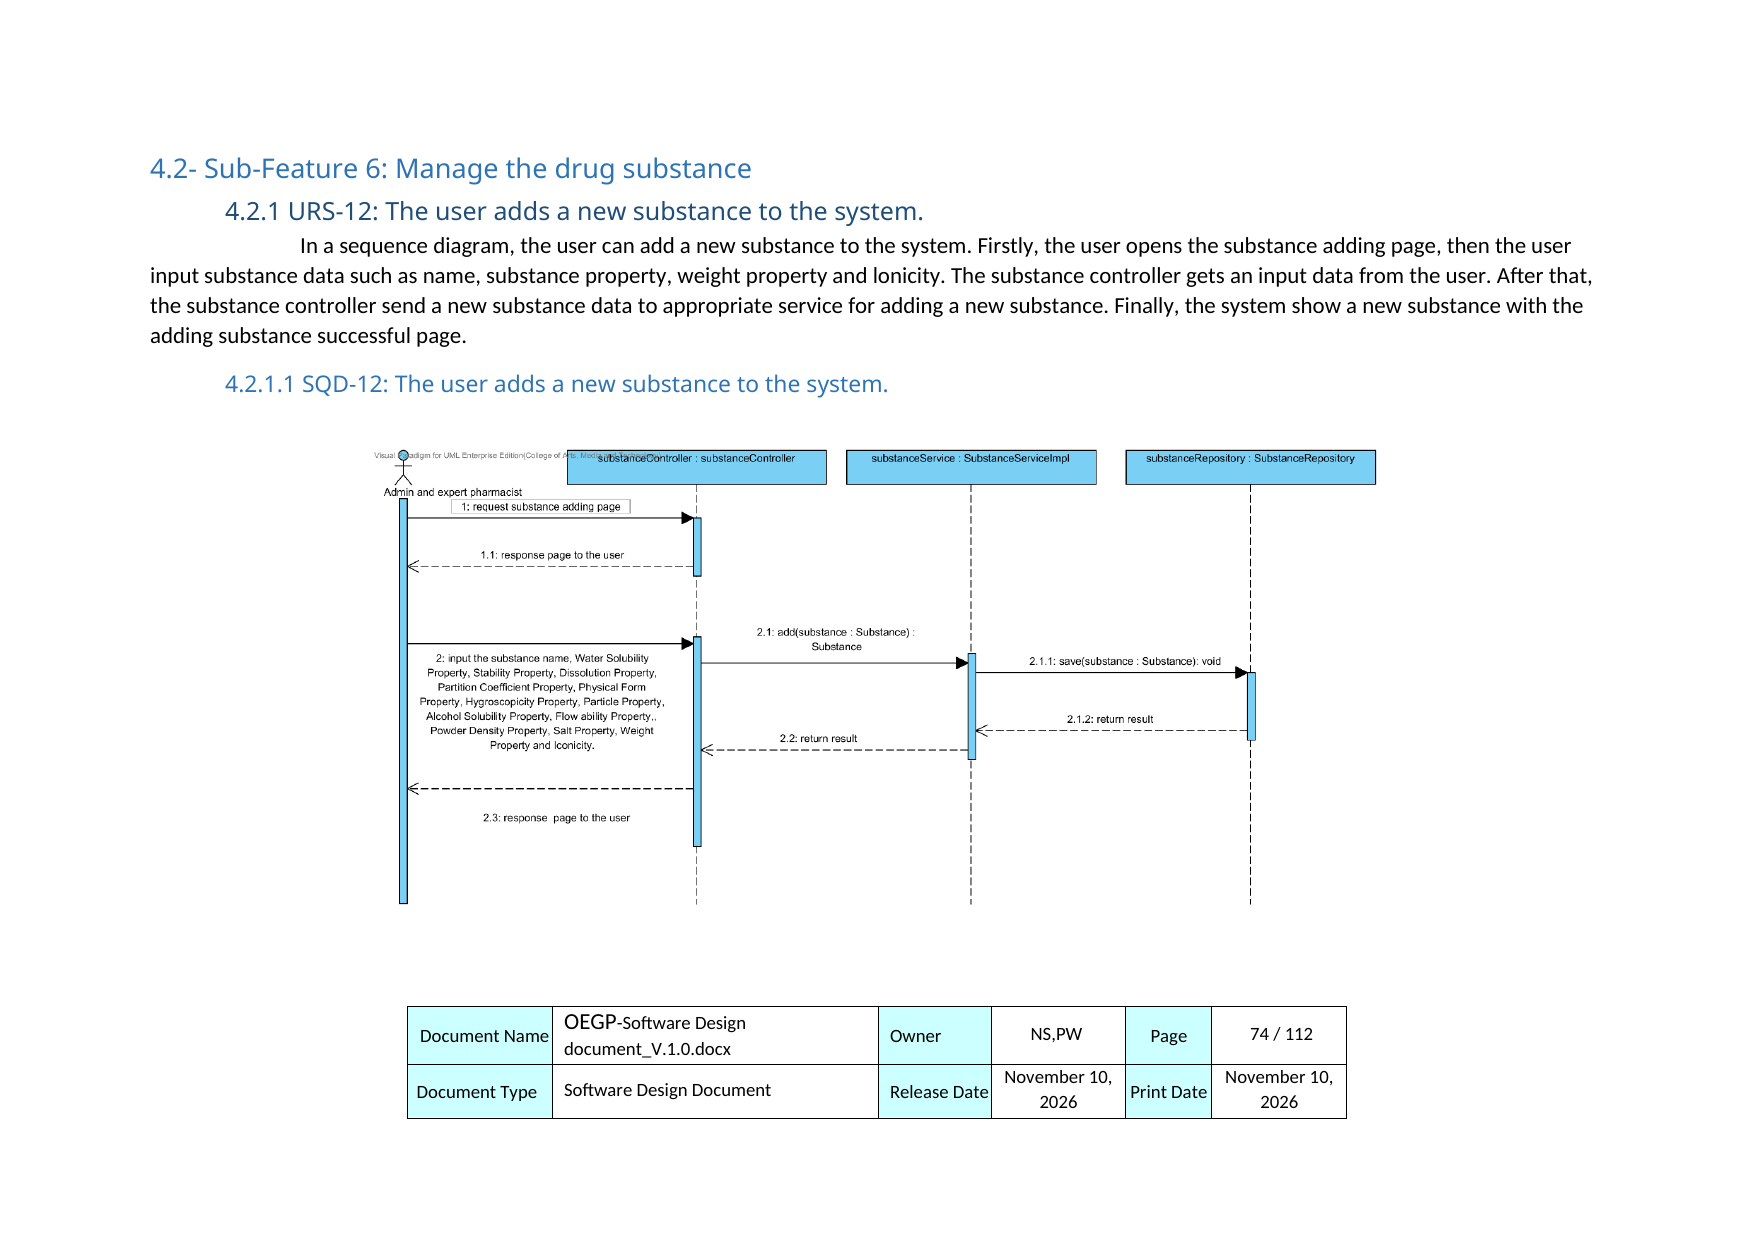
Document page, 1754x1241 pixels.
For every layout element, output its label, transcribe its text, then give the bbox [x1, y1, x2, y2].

picture [374, 448, 1380, 908]
subtitle 4.2.1.1 SQD-12: The user adds a new substance to the system. [225, 368, 1604, 399]
text In a sequence diagram, the user can add a new substance to the system. Firstly, the user opens the substance adding page, then the user input substance data such as name, substance property, weight property and lonicity. The substance controller gets an input data from the user. After that, the substance controller send a new substance data to appropriate service for adding a new substance. Finally, the system show a new substance with the adding substance successful page. [150, 231, 1604, 349]
subtitle 4.2- Sub-Feature 6: Manage the drug substance [150, 150, 1604, 187]
subtitle 4.2.1 URS-12: The user adds a new substance to the system. [150, 194, 1604, 228]
